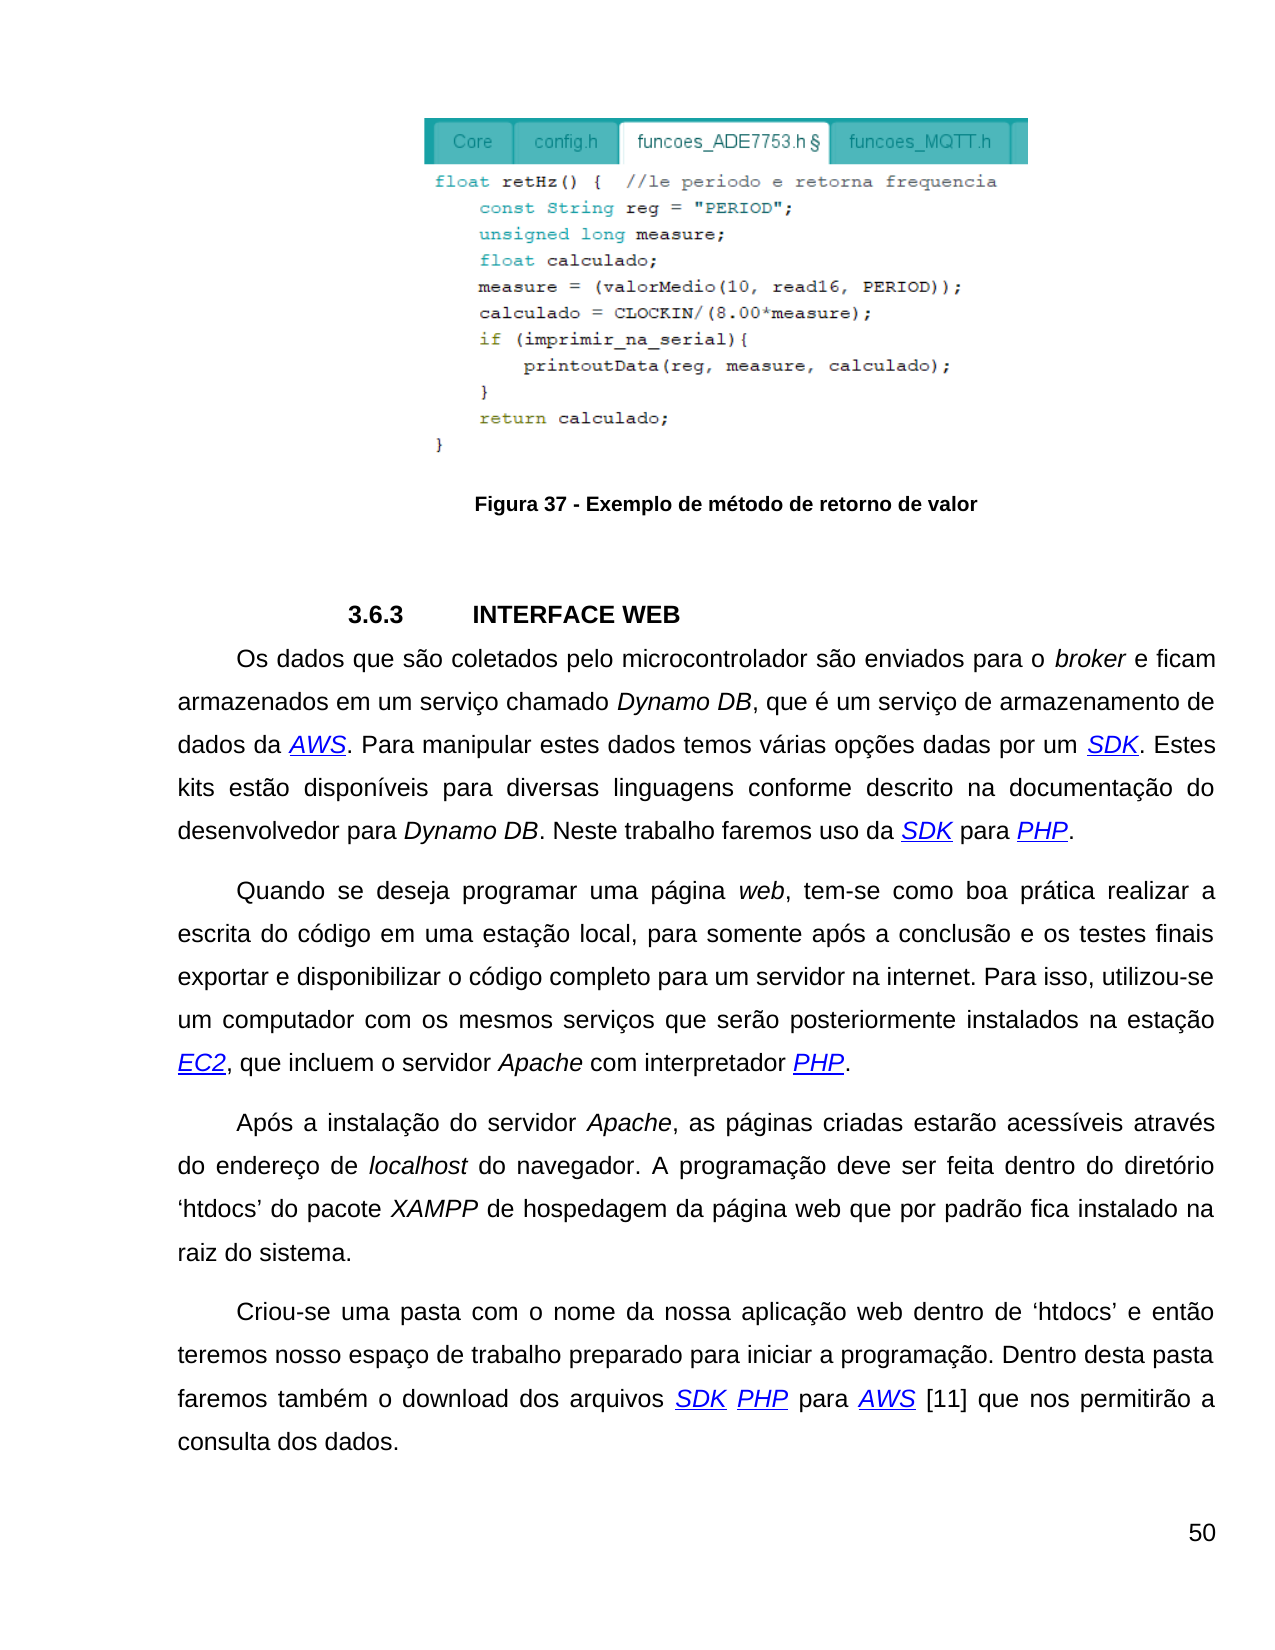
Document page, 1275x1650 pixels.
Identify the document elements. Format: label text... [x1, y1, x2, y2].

text Após a instalação do servidor Apache, as páginas criadas estarão acessíveis através do endereço de localhost do navegador. A programação deve ser feita dentro do diretório ‘htdocs’ do pacote XAMPP de hospedagem da página web que por padrão fica instalado na raiz do sistema. [177, 1108, 1216, 1266]
text Quando se deseja programar uma página web, tem-se como boa prática realizar a escrita do código em uma estação local, para somente após a conclusão e os testes finais exportar e disponibilizar o código completo para um servidor na internet. Para isso, utilizou-se um computador com os mesmos serviços que serão posteriormente instalados na estação EC2, que incluem o servidor Apache com interpretador PHP. [177, 876, 1216, 1077]
subtitle INTERFACE WEB [289, 600, 1216, 629]
text Criou-se uma pasta com o nome da nossa aplicação web dentro de ‘htdocs’ e então teremos nosso espaço de trabalho preparado para iniciar a programação. Dentro desta pasta faremos também o download dos arquivos SDK PHP para AWS [11] que nos permitirão a consulta dos dados. [177, 1297, 1216, 1455]
text Figura 37 - Exemplo de método de retorno de valor [177, 492, 1216, 516]
picture [424, 118, 1028, 461]
text Os dados que são coletados pelo microcontrolador são enviados para o broker e ficam armazenados em um serviço chamado Dynamo DB, que é um serviço de armazenamento de dados da AWS. Para manipular estes dados temos várias opções dadas por um SDK. Estes kits estão disponíveis para diversas linguagens conforme descrito na documentação do desenvolvedor para Dynamo DB. Neste trabalho faremos uso da SDK para PHP. [177, 643, 1216, 845]
